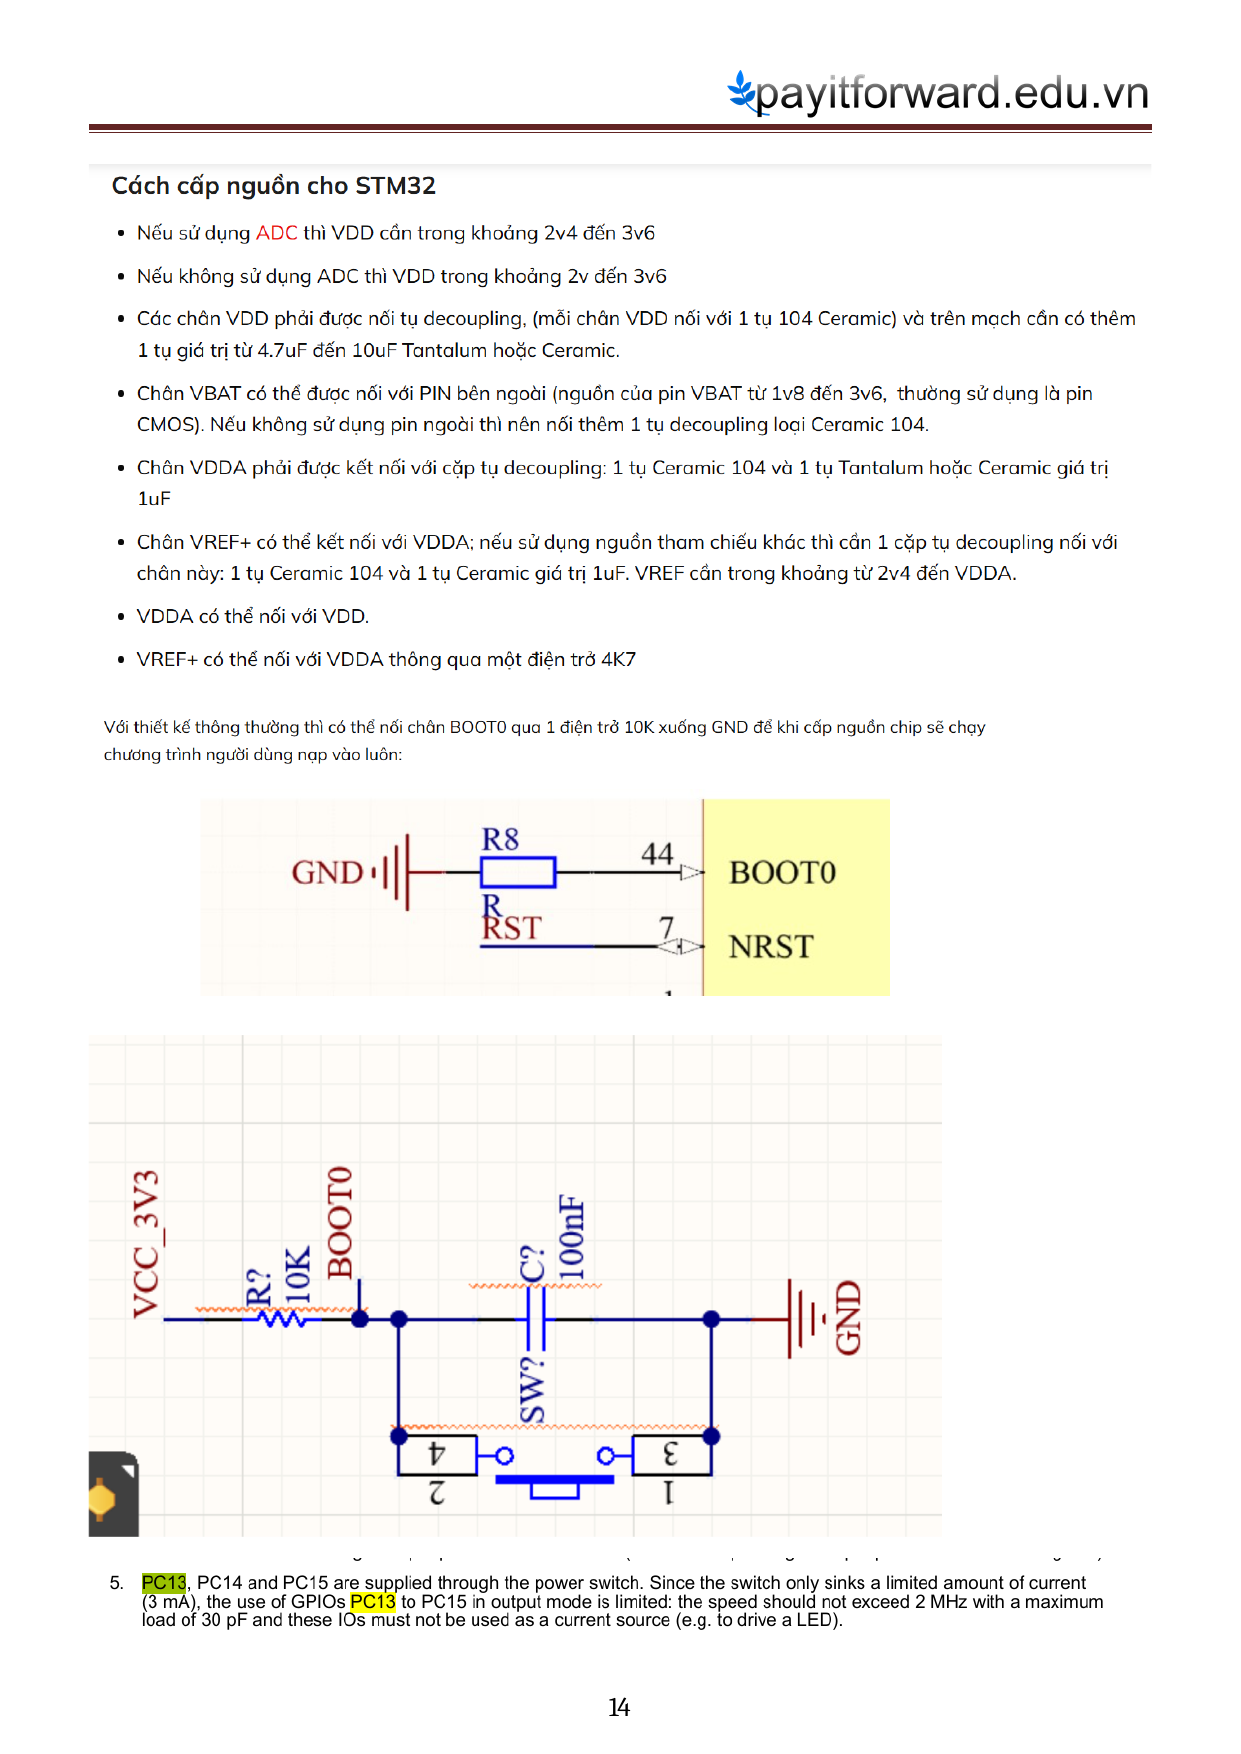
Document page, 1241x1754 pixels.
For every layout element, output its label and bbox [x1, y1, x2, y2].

picture [88, 1558, 1152, 1635]
picture [88, 164, 1152, 682]
picture [88, 703, 991, 1012]
picture [90, 1035, 942, 1536]
picture [722, 59, 1152, 124]
